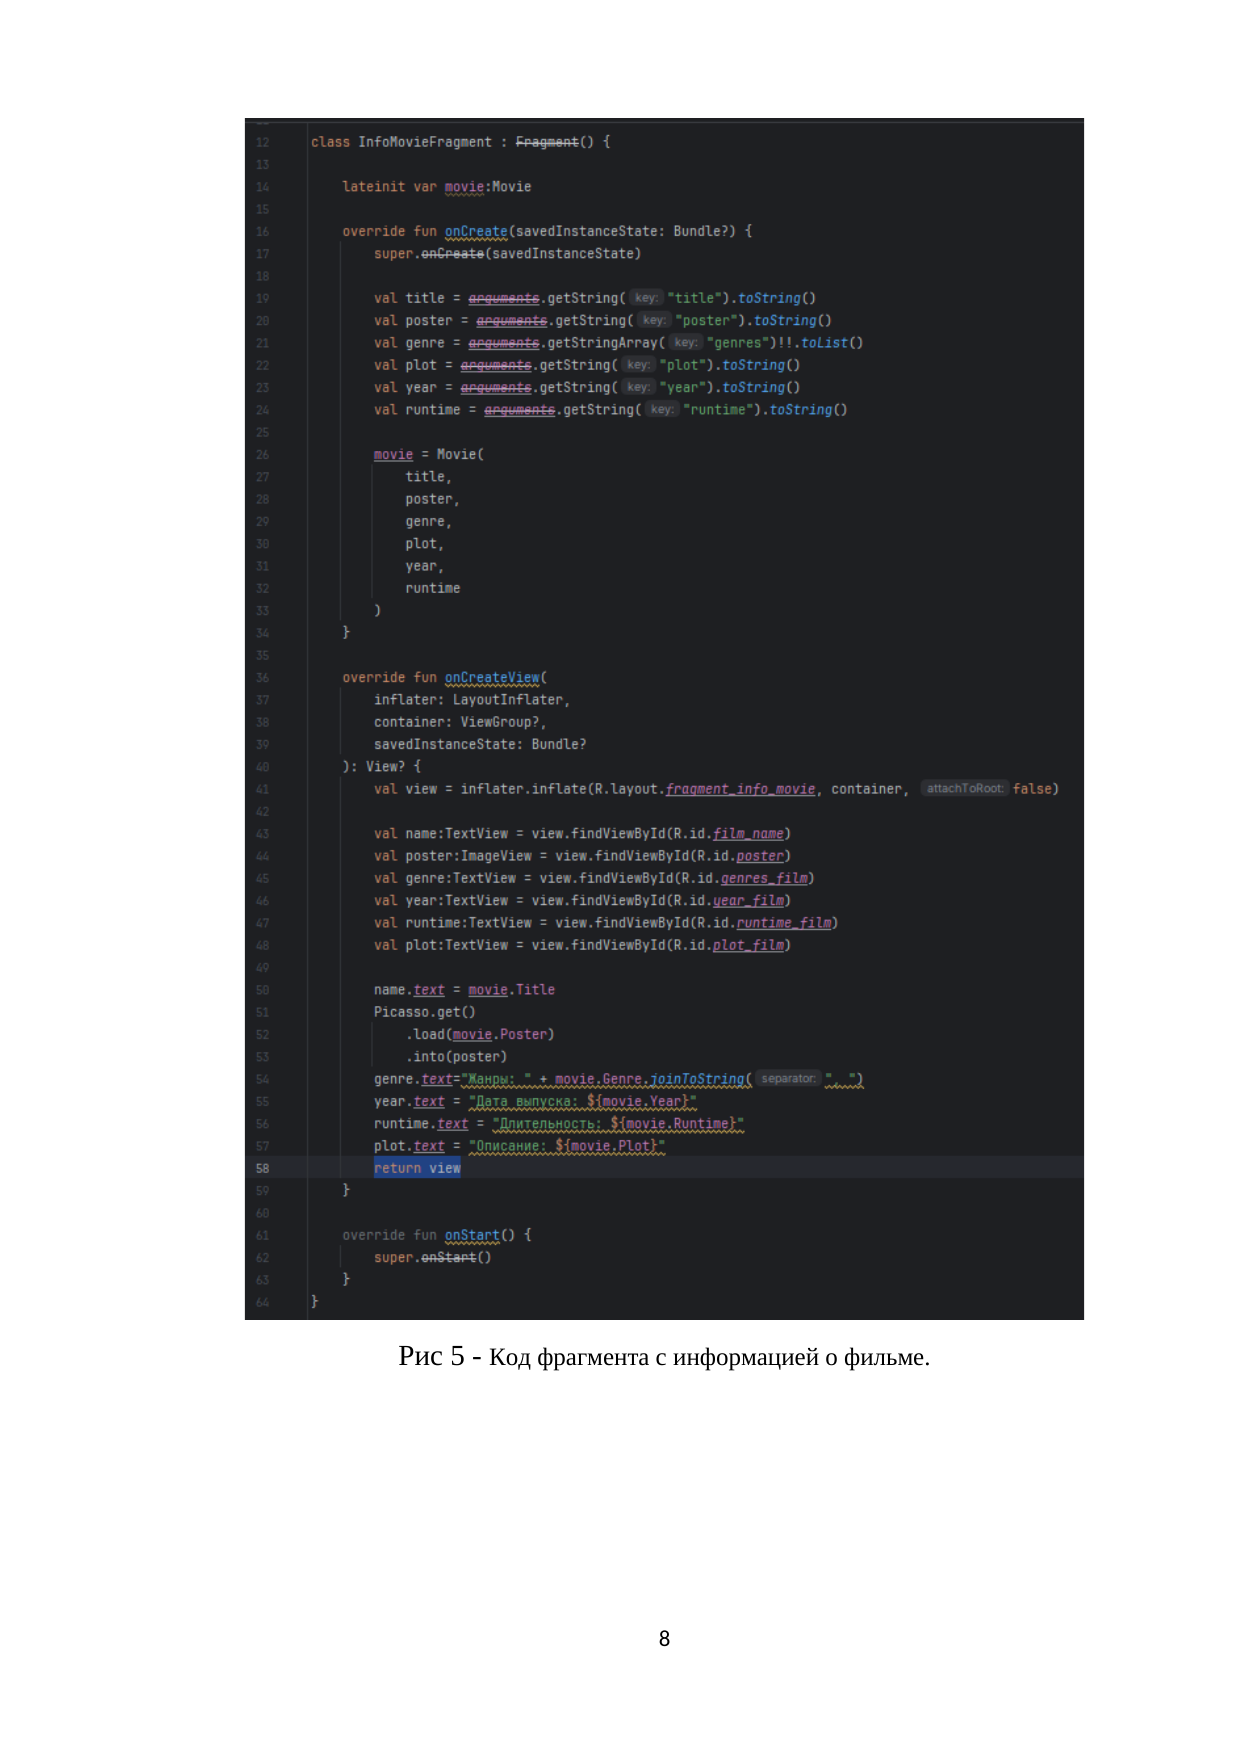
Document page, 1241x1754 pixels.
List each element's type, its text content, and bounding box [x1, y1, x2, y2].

text Рис 5 - Код фрагмента с информацией о фильме. [177, 1338, 1152, 1372]
picture [244, 118, 1085, 1320]
